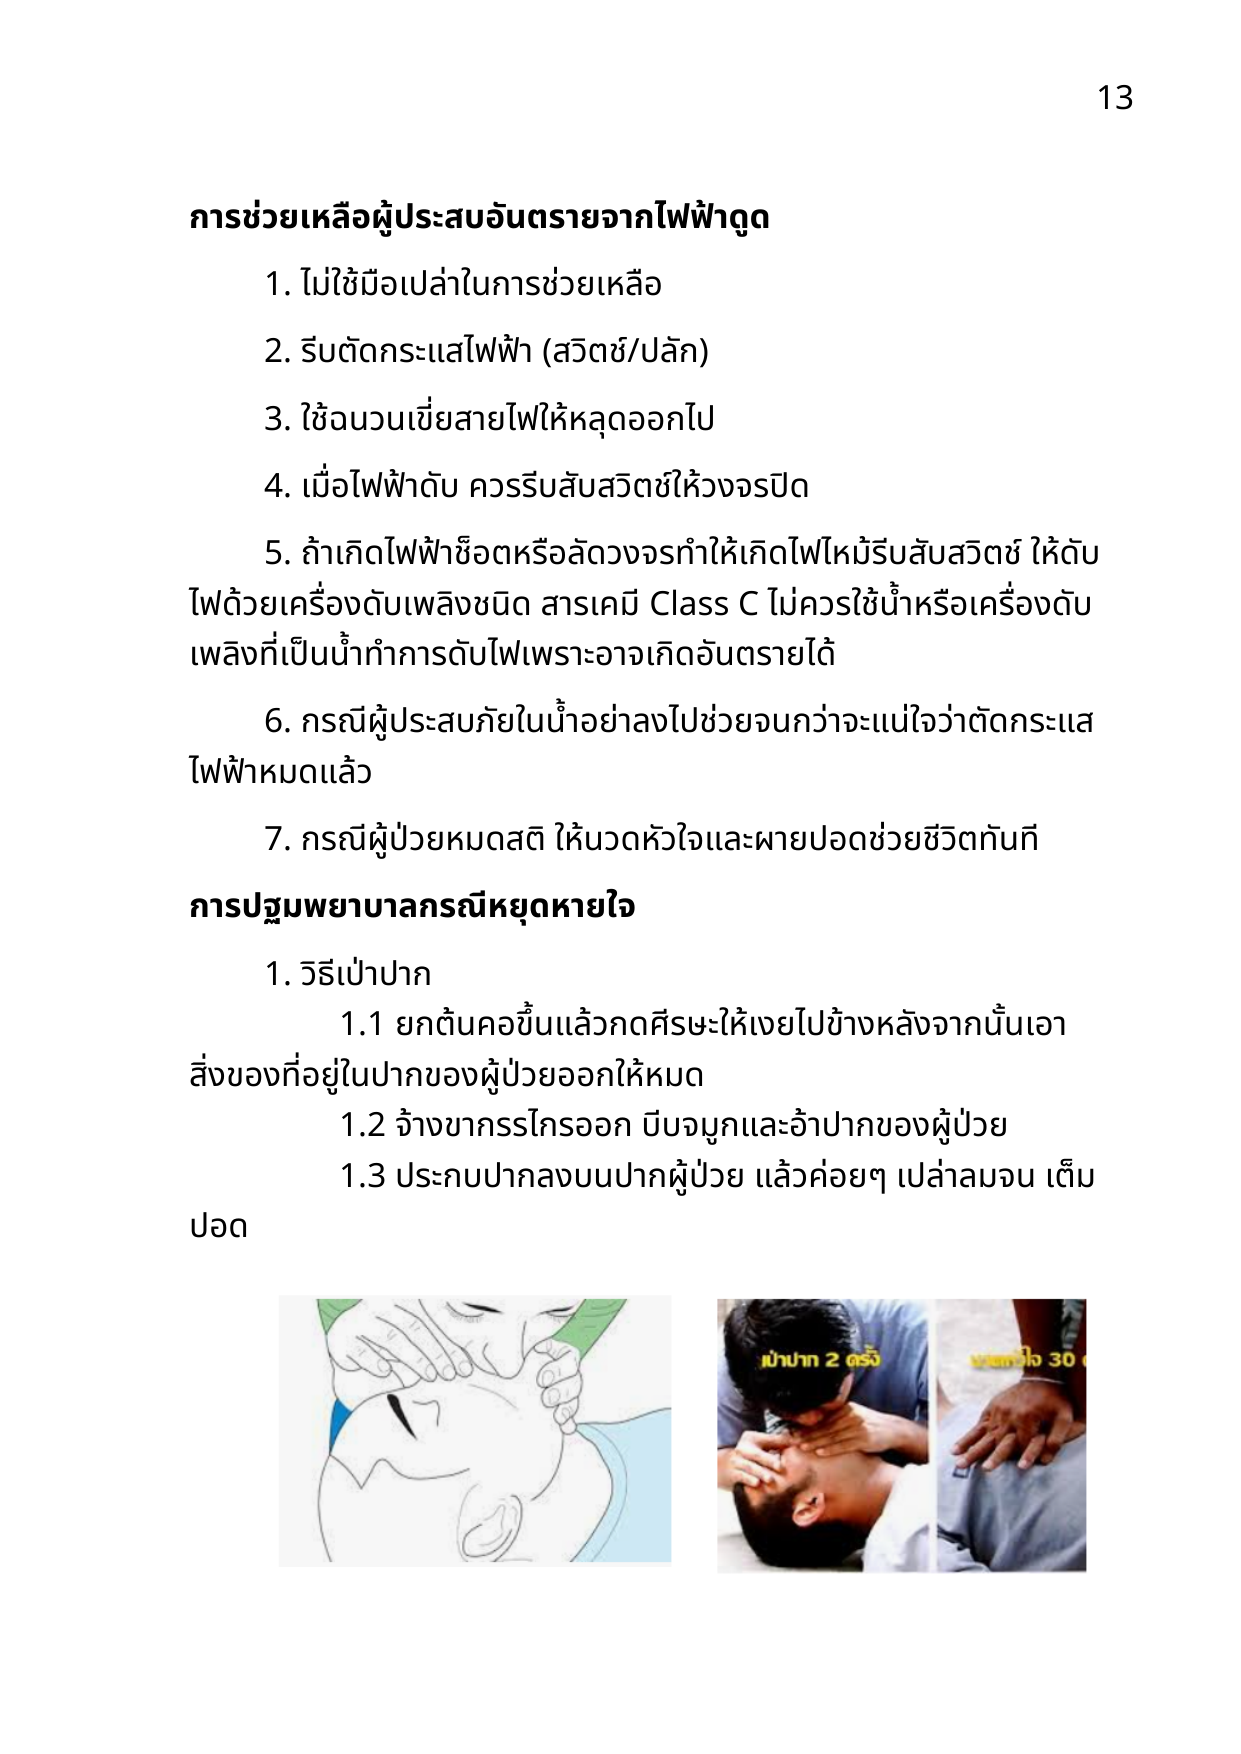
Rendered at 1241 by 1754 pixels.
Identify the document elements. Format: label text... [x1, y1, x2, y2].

picture [278, 1293, 676, 1567]
text 3. ใช้ฉนวนเขี่ยสายไฟให้หลุดออกไป [189, 394, 1124, 445]
text 1.2 จ้างขากรรไกรออก บีบจมูกและอ้าปากของผู้ป่วย [189, 1101, 1134, 1152]
text 1. ไม่ใช้มือเปล่าในการช่วยเหลือ [189, 260, 1124, 310]
text 1.3 ประกบปากลงบนปากผู้ป่วย แล้วค่อยๆ เปล่าลมจน เต็มปอด [189, 1152, 1134, 1253]
text 7. กรณีผู้ป่วยหมดสติ ให้นวดหัวใจและผายปอดช่วยชีวิตทันที [189, 815, 1124, 866]
text 1.1 ยกต้นคอขึ้นแล้วกดศีรษะให้เงยไปข้างหลังจากนั้นเอาสิ่งของที่อยู่ในปากของผู้ป่วยออกให้หมด [189, 1000, 1134, 1101]
text 5. ถ้าเกิดไฟฟ้าช็อตหรือลัดวงจรทำให้เกิดไฟไหม้รีบสับสวิตช์ ให้ดับไฟด้วยเครื่องดับเพลิงชนิด สารเคมี Class C ไม่ควรใช้น้ำหรือเครื่องดับเพลิงที่เป็นน้ำทำการดับไฟเพราะอาจเกิดอันตรายได้ [189, 529, 1124, 681]
text 2. รีบตัดกระแสไฟฟ้า (สวิตช์/ปลัก) [189, 327, 1124, 378]
picture [710, 1293, 1089, 1576]
text 1. วิธีเป่าปาก [189, 949, 1134, 1000]
text 6. กรณีผู้ประสบภัยในน้ำอย่าลงไปช่วยจนกว่าจะแน่ใจว่าตัดกระแสไฟฟ้าหมดแล้ว [189, 697, 1124, 798]
text การปฐมพยาบาลกรณีหยุดหายใจ [189, 882, 1124, 933]
text 4. เมื่อไฟฟ้าดับ ควรรีบสับสวิตช์ให้วงจรปิด [189, 462, 1124, 512]
text การช่วยเหลือผู้ประสบอันตรายจากไฟฟ้าดูด [189, 193, 1124, 243]
